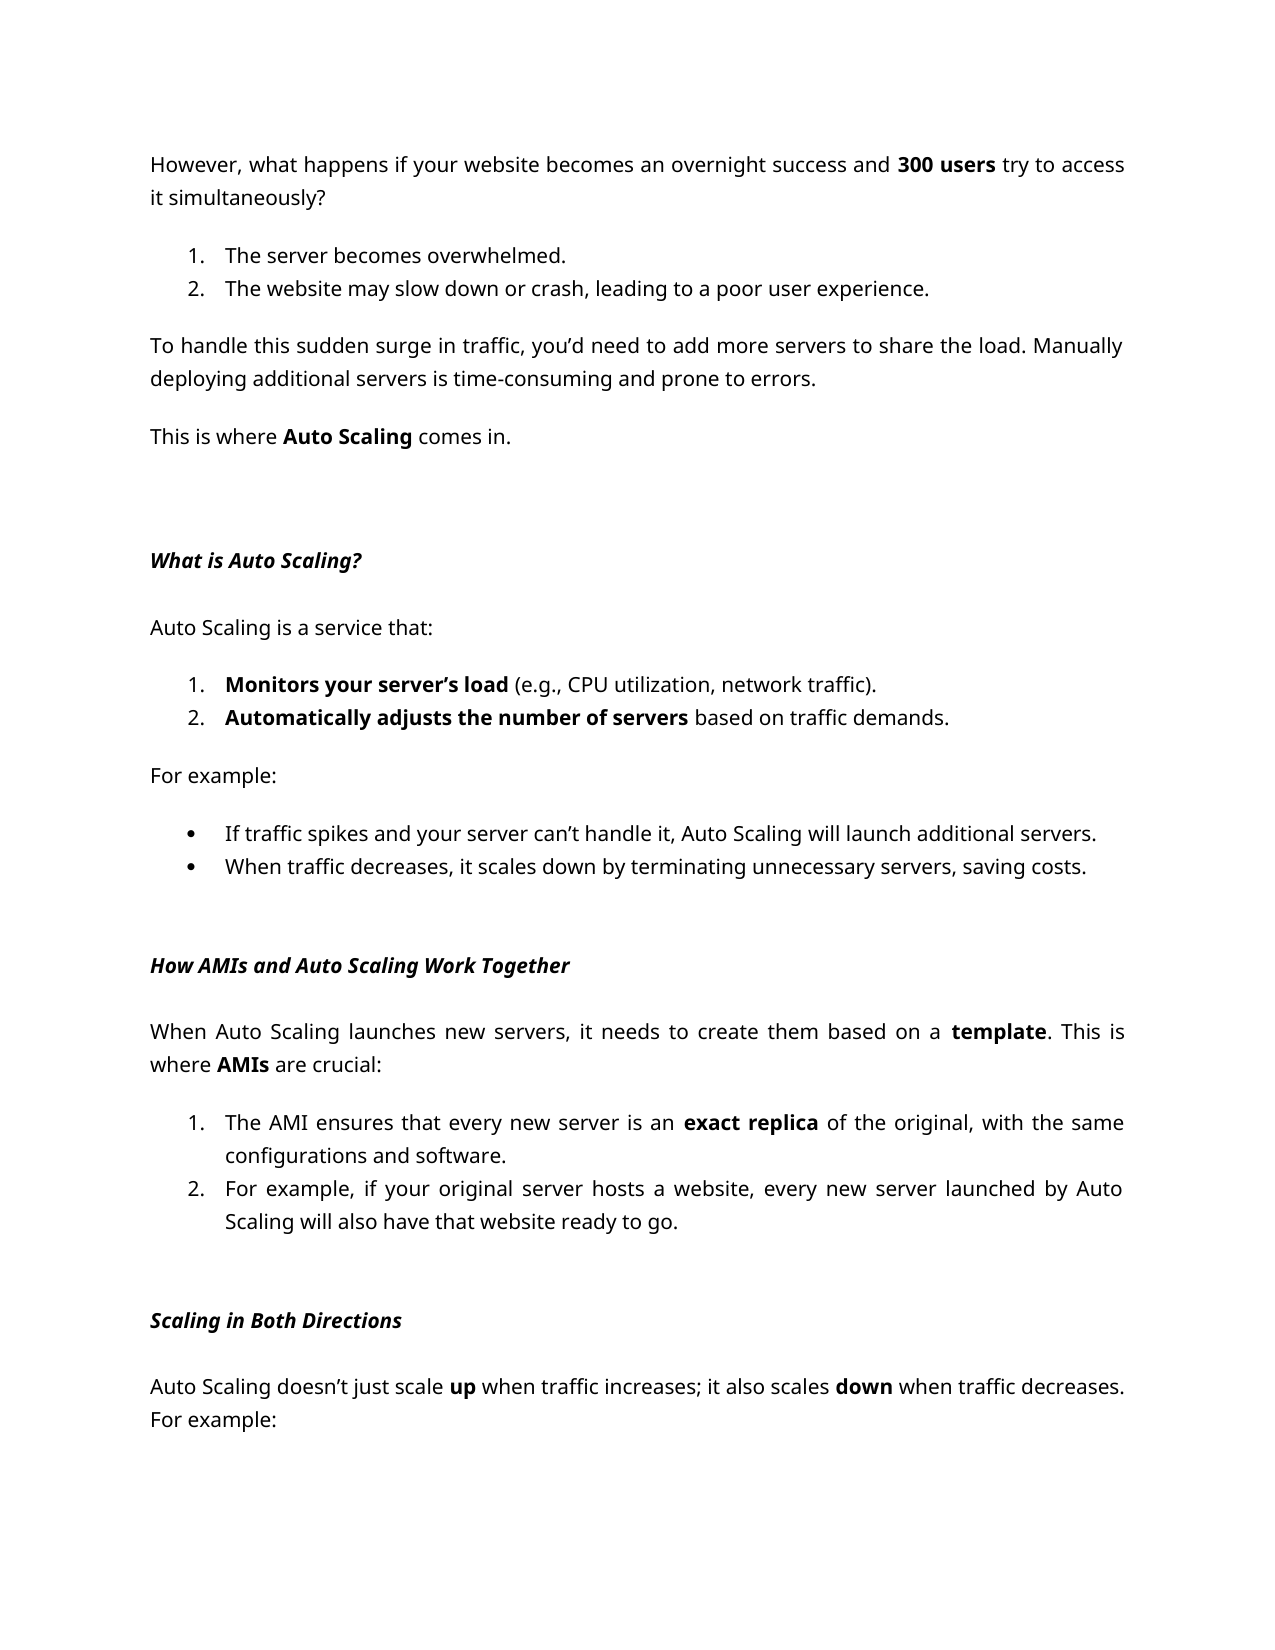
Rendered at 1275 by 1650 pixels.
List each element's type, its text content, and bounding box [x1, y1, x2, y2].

text For example: [150, 761, 1125, 790]
text To handle this sudden surge in traffic, you’d need to add more servers to share the load. Manually deploying additional servers is time-consuming and prone to errors. [150, 332, 1125, 393]
subtitle Scaling in Both Directions [150, 1306, 1125, 1334]
text This is where Auto Scaling comes in. [150, 422, 1125, 451]
list Monitors your server’s load (e.g., CPU utilization, network traffic). [187, 671, 1125, 699]
text However, what happens if your website becomes an overnight success and 300 users try to access it simultaneously? [150, 150, 1125, 211]
list If traffic spikes and your server can’t handle it, Auto Scaling will launch additional servers. [187, 819, 1125, 848]
subtitle How AMIs and Auto Scaling Work Together [150, 951, 1125, 980]
subtitle What is Auto Scaling? [150, 547, 1125, 575]
list The website may slow down or crash, leading to a poor user experience. [187, 274, 1125, 302]
list The server becomes overwhelmed. [187, 241, 1125, 269]
list When traffic decreases, it scales down by terminating unnecessary servers, saving costs. [187, 852, 1125, 881]
text When Auto Scaling launches new servers, it needs to create them based on a template. This is where AMIs are crucial: [150, 1017, 1125, 1079]
list For example, if your original server hosts a website, every new server launched by Auto Scaling will also have that website ready to go. [187, 1174, 1125, 1236]
list The AMI ensures that every new server is an exact replica of the original, with the same configurations and software. [187, 1108, 1125, 1170]
text Auto Scaling doesn’t just scale up when traffic increases; it also scales down when traffic decreases. For example: [150, 1372, 1125, 1434]
text Auto Scaling is a service that: [150, 613, 1125, 641]
list Automatically adjusts the number of servers based on traffic demands. [187, 703, 1125, 732]
